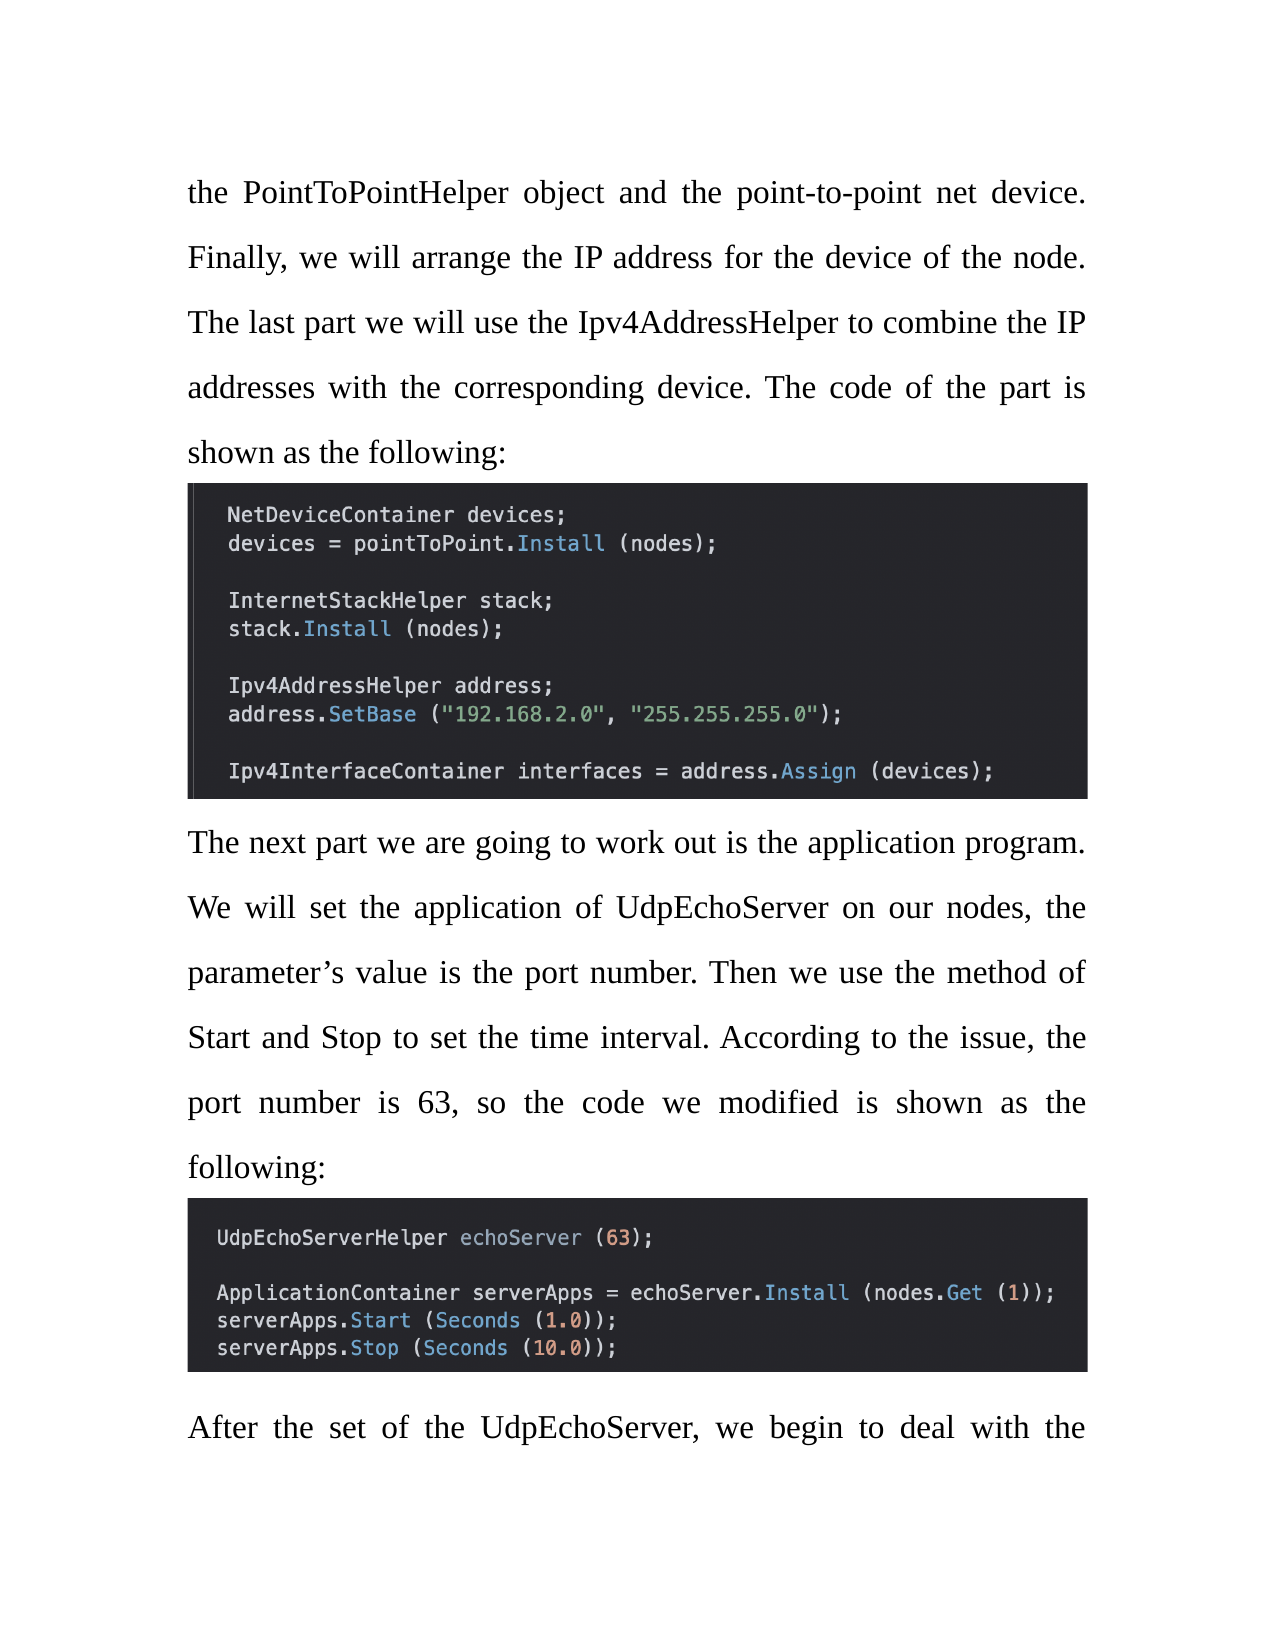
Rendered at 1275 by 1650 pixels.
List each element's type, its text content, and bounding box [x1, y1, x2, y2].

picture [187, 483, 1088, 799]
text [187, 1394, 1087, 1459]
text The next part we are going to work out is the application program. We will set the application of UdpEchoServer on our nodes, the parameter’s value is the port number. Then we use the method of Start and Stop to set the time interval. According to the issue, the port number is 63, so the code we modified is shown as the following: [187, 809, 1087, 1198]
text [187, 159, 1087, 483]
picture [187, 1198, 1088, 1372]
